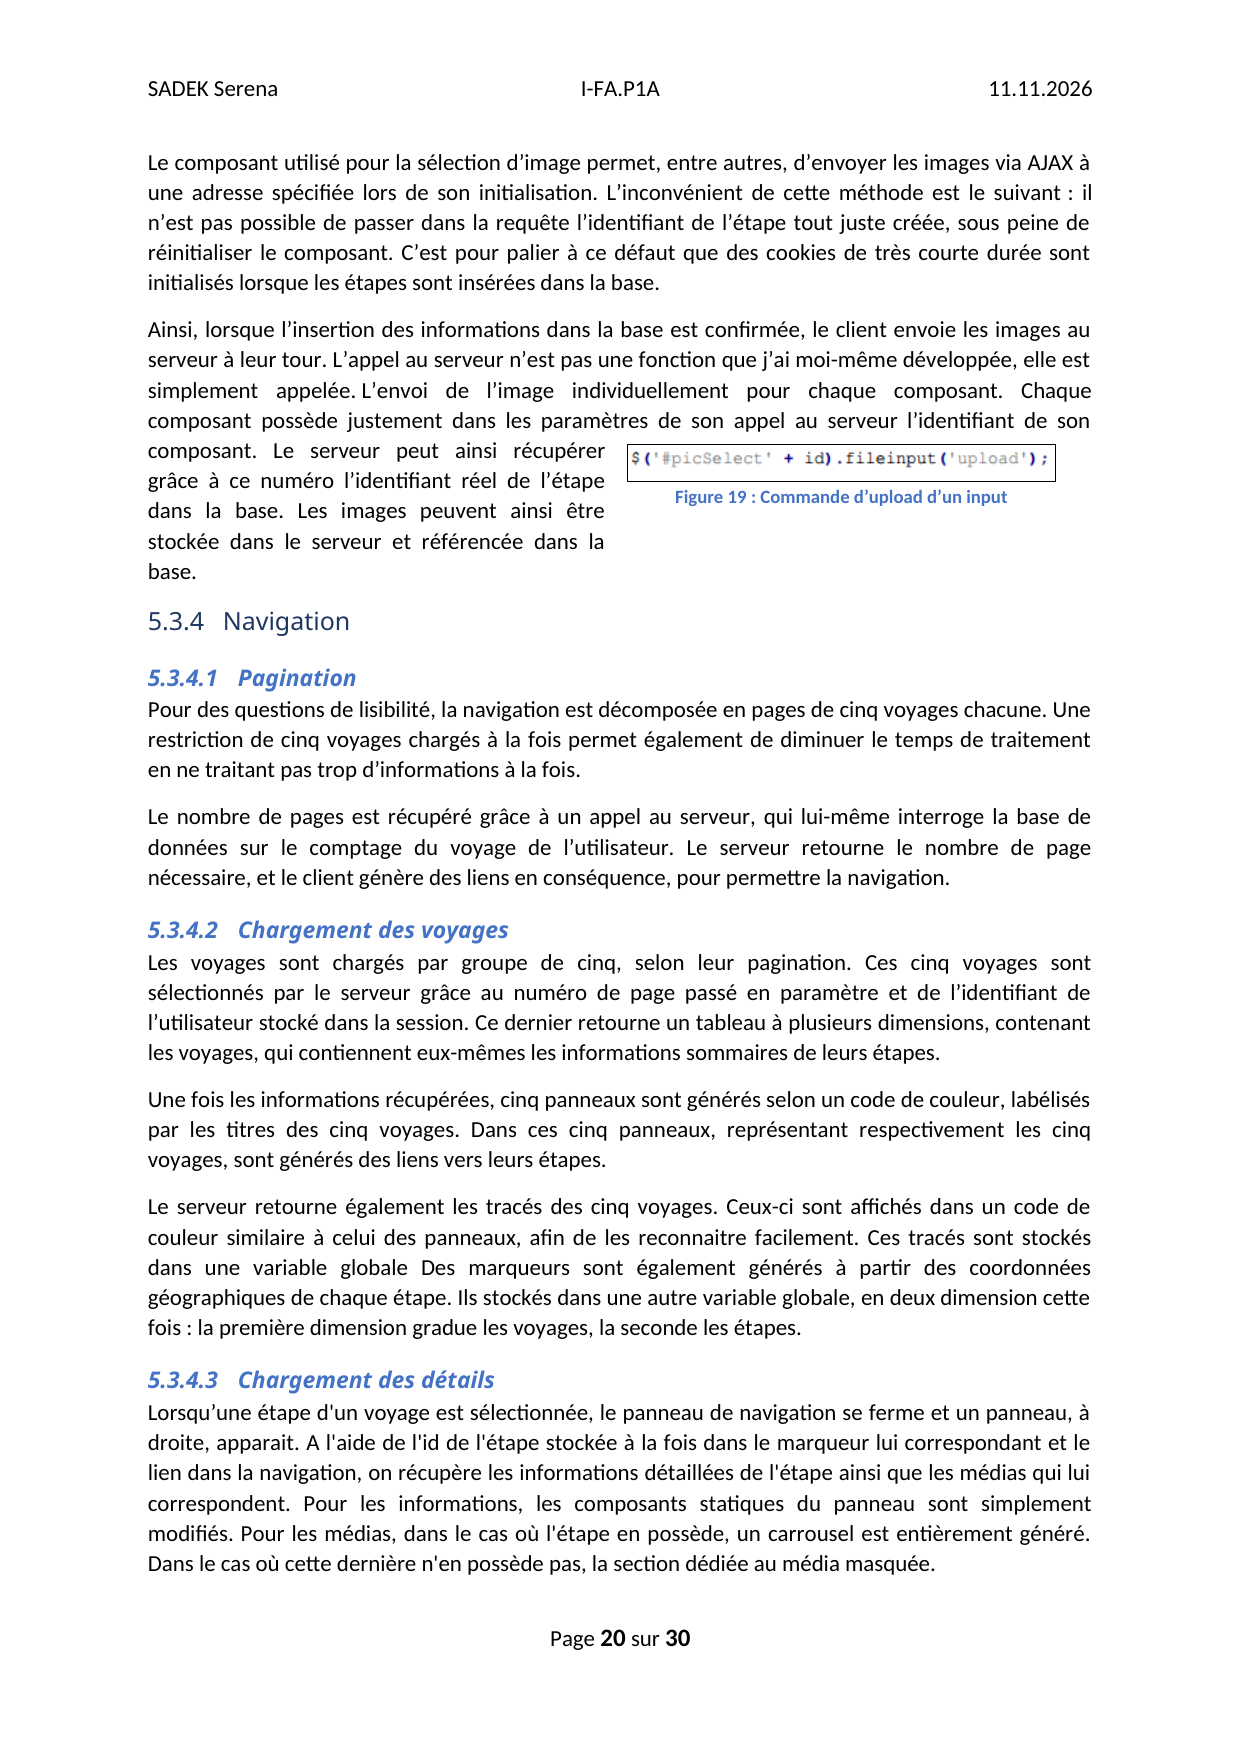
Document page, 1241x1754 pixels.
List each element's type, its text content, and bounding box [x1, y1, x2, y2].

subtitle Navigation [148, 604, 1093, 638]
picture [628, 446, 1055, 477]
text Pour des questions de lisibilité, la navigation est décomposée en pages de cinq voyages chacune. Une restriction de cinq voyages chargés à la fois permet également de diminuer le temps de traitement en ne traitant pas trop d’informations à la fois. [148, 695, 1093, 784]
text Une fois les informations récupérées, cinq panneaux sont générés selon un code de couleur, labélisés par les titres des cinq voyages. Dans ces cinq panneaux, représentant respectivement les cinq voyages, sont générés des liens vers leurs étapes. [148, 1085, 1093, 1174]
text Le composant utilisé pour la sélection d’image permet, entre autres, d’envoyer les images via AJAX à une adresse spécifiée lors de son initialisation. L’inconvénient de cette méthode est le suivant : il n’est pas possible de passer dans la requête l’identifiant de l’étape tout juste créée, sous peine de réinitialiser le composant. C’est pour palier à ce défaut que des cookies de très courte durée sont initialisés lorsque les étapes sont insérées dans la base. [148, 148, 1093, 296]
subtitle Chargement des voyages [148, 914, 1093, 945]
text Les voyages sont chargés par groupe de cinq, selon leur pagination. Ces cinq voyages sont sélectionnés par le serveur grâce au numéro de page passé en paramètre et de l’identifiant de l’utilisateur stocké dans la session. Ce dernier retourne un tableau à plusieurs dimensions, contenant les voyages, qui contiennent eux-mêmes les informations sommaires de leurs étapes. [148, 948, 1093, 1066]
text Ainsi, lorsque l’insertion des informations dans la base est confirmée, le client envoie les images au serveur à leur tour. L’appel au serveur n’est pas une fonction que j’ai moi-même développée, elle est simplement appelée. L’envoi de l’image individuellement pour chaque composant. Chaque composant possède justement dans les paramètres de son appel au serveur l’identifiant de son composant. Le serveur peut ainsi récupérer grâce à ce numéro l’identifiant réel de l’étape dans la base. Les images peuvent ainsi être stockée dans le serveur et référencée dans la base. [148, 315, 1093, 585]
text Le serveur retourne également les tracés des cinq voyages. Ceux-ci sont affichés dans un code de couleur similaire à celui des panneaux, afin de les reconnaitre facilement. Ces tracés sont stockés dans une variable globale Des marqueurs sont également générés à partir des coordonnées géographiques de chaque étape. Ils stockés dans une autre variable globale, en deux dimension cette fois : la première dimension gradue les voyages, la seconde les étapes. [148, 1192, 1093, 1341]
subtitle Chargement des détails [148, 1364, 1093, 1396]
text Lorsqu’une étape d'un voyage est sélectionnée, le panneau de navigation se ferme et un panneau, à droite, apparait. A l'aide de l'id de l'étape stockée à la fois dans le marqueur lui correspondant et le lien dans la navigation, on récupère les informations détaillées de l'étape ainsi que les médias qui lui correspondent. Pour les informations, les composants statiques du panneau sont simplement modifiés. Pour les médias, dans le cas où l'étape en possède, un carrousel est entièrement généré. Dans le cas où cette dernière n'en possède pas, la section dédiée au média masquée. [148, 1398, 1093, 1577]
text Le nombre de pages est récupéré grâce à un appel au serveur, qui lui-même interroge la base de données sur le comptage du voyage de l’utilisateur. Le serveur retourne le nombre de page nécessaire, et le client génère des liens en conséquence, pour permettre la navigation. [148, 802, 1093, 891]
subtitle Pagination [148, 661, 1093, 693]
